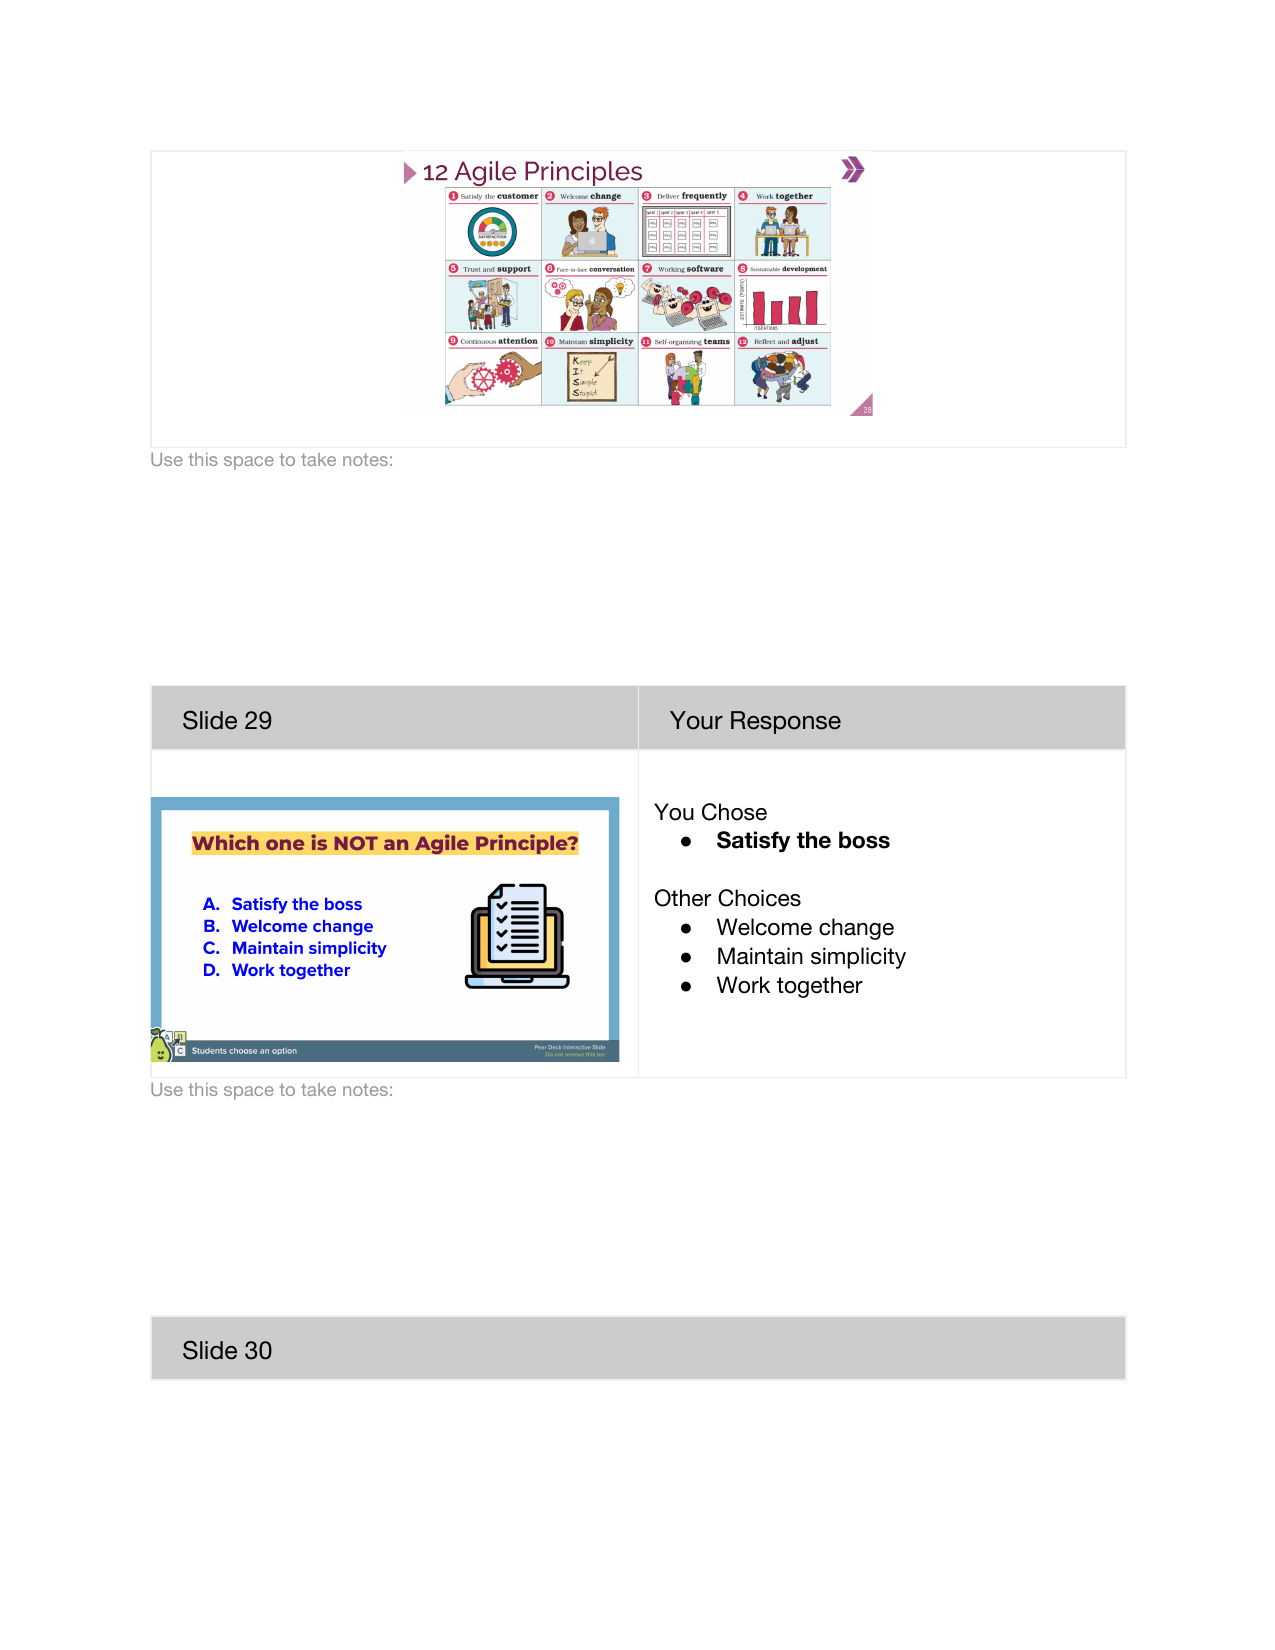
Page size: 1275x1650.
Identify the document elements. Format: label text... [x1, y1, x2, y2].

text Use this space to take notes: [150, 448, 1125, 472]
table_header Slide 30 [152, 1317, 1125, 1379]
table_cell [152, 152, 1125, 447]
table_cell You Chose Satisfy the boss Other Choices Welcome change Maintain simplicity Work together [639, 751, 1125, 1077]
table_cell [152, 751, 638, 1077]
picture [403, 151, 873, 416]
table_header Slide 29 [152, 686, 638, 749]
text Use this space to take notes: [150, 1078, 1125, 1102]
picture [150, 797, 620, 1062]
table_header Your Response [639, 686, 1125, 749]
